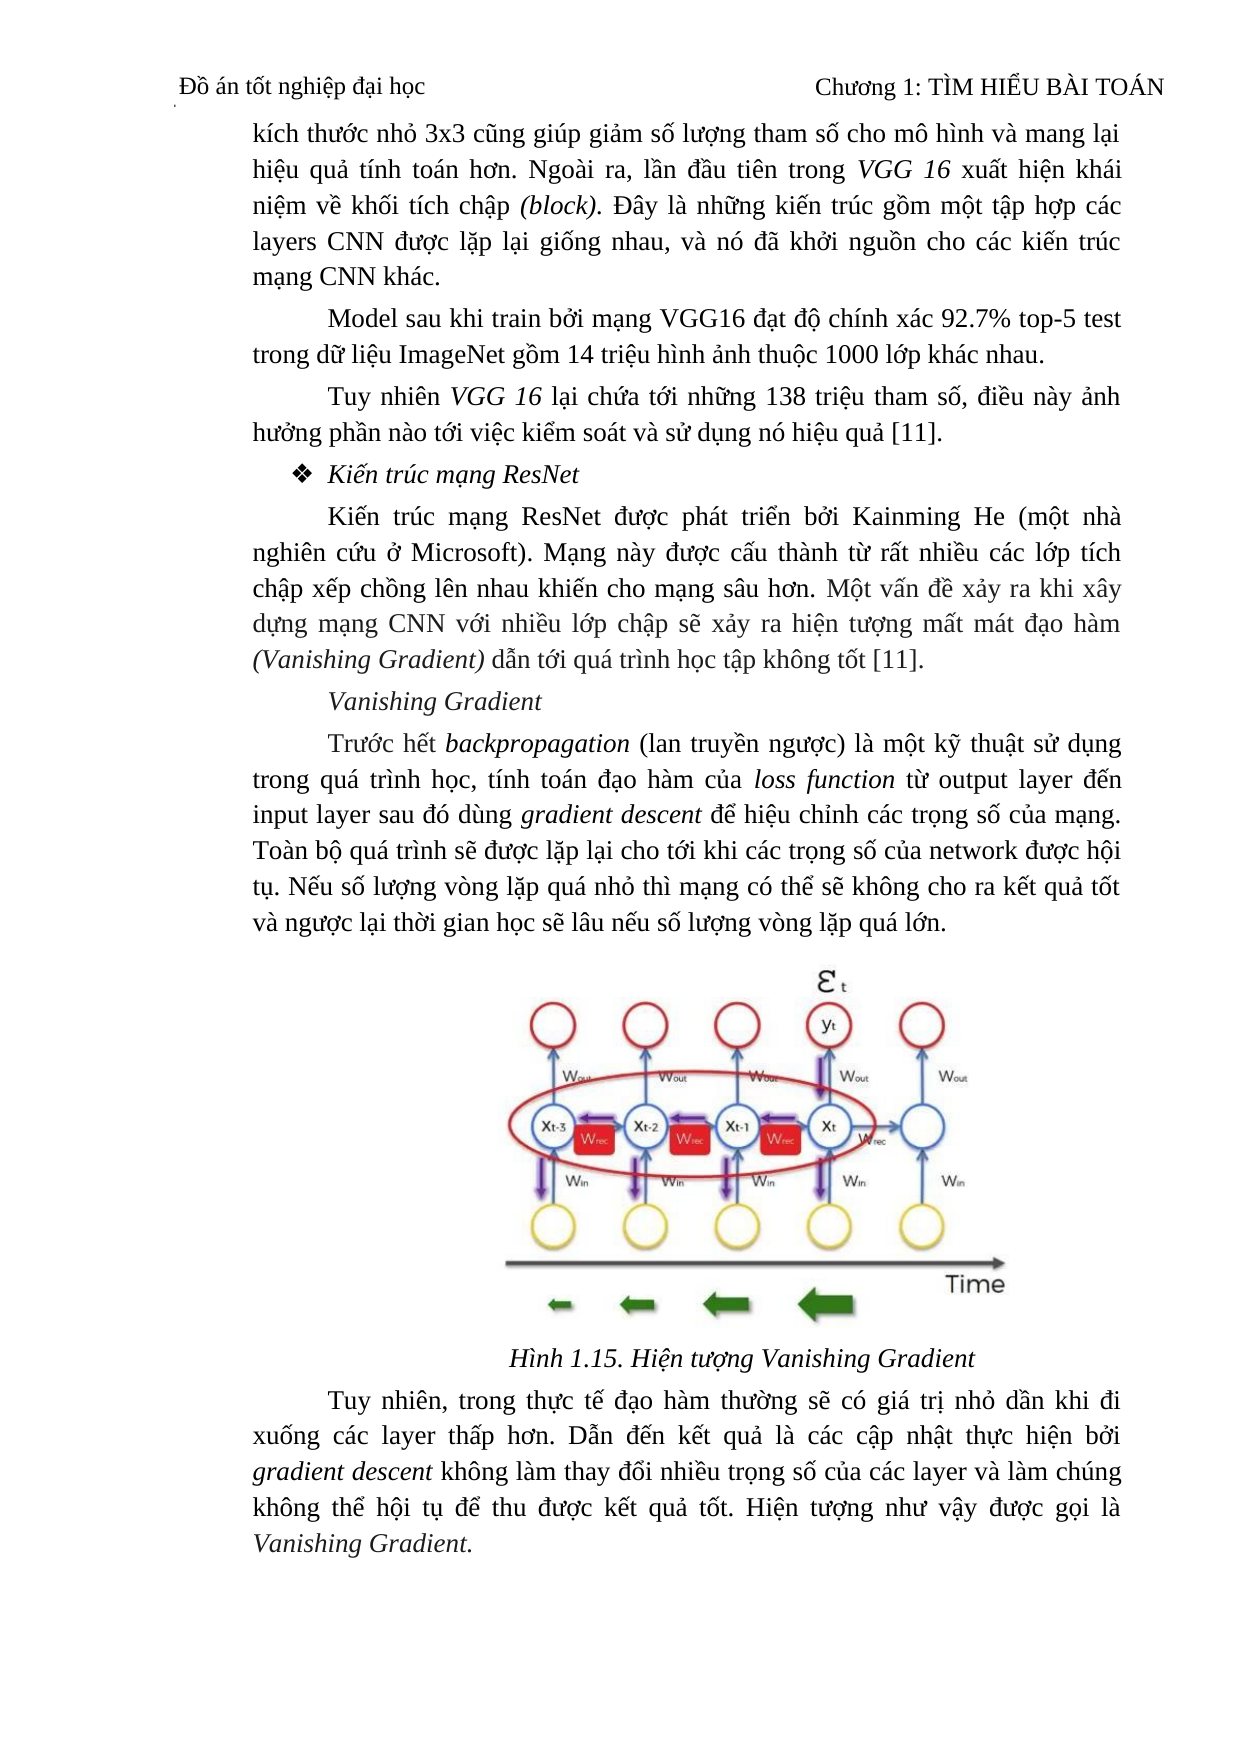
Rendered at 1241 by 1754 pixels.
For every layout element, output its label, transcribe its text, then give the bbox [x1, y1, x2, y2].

text kích thước nhỏ 3x3 cũng giúp giảm số lượng tham số cho mô hình và mang lại hiệu quả tính toán hơn. Ngoài ra, lần đầu tiên trong VGG 16 xuất hiện khái niệm về khối tích chập (block). Đây là những kiến trúc gồm một tập hợp các layers CNN được lặp lại giống nhau, và nó đã khởi nguồn cho các kiến trúc mạng CNN khác. [252, 117, 1122, 291]
list Kiến trúc mạng ResNet [290, 458, 1201, 490]
text Tuy nhiên, trong thực tế đạo hàm thường sẽ có giá trị nhỏ dần khi đi xuống các layer thấp hơn. Dẫn đến kết quả là các cập nhật thực hiện bởi gradient descent không làm thay đổi nhiều trọng số của các layer và làm chúng không thể hội tụ để thu được kết quả tốt. Hiện tượng như vậy được gọi là Vanishing Gradient. [252, 1384, 1122, 1558]
picture [497, 964, 1010, 1329]
text Model sau khi train bởi mạng VGG16 đạt độ chính xác 92.7% top-5 test trong dữ liệu ImageNet gồm 14 triệu hình ảnh thuộc 1000 lớp khác nhau. [252, 303, 1122, 369]
text Trước hết backpropagation (lan truyền ngược) là một kỹ thuật sử dụng trong quá trình học, tính toán đạo hàm của loss function từ output layer đến input layer sau đó dùng gradient descent để hiệu chỉnh các trọng số của mạng. Toàn bộ quá trình sẽ được lặp lại cho tới khi các trọng số của network được hội tụ. Nếu số lượng vòng lặp quá nhỏ thì mạng có thể sẽ không cho ra kết quả tốt và ngược lại thời gian học sẽ lâu nếu số lượng vòng lặp quá lớn. [252, 727, 1122, 937]
text Tuy nhiên VGG 16 lại chứa tới những 138 triệu tham số, điều này ảnh hưởng phần nào tới việc kiểm soát và sử dụng nó hiệu quả [11]. [252, 380, 1122, 447]
text Kiến trúc mạng ResNet được phát triển bởi Kainming He (một nhà nghiên cứu ở Microsoft). Mạng này được cấu thành từ rất nhiều các lớp tích chập xếp chồng lên nhau khiến cho mạng sâu hơn. Một vấn đề xảy ra khi xây dựng mạng CNN với nhiều lớp chập sẽ xảy ra hiện tượng mất mát đạo hàm (Vanishing Gradient) dẫn tới quá trình học tập không tốt [11]. [252, 500, 1122, 674]
text Vanishing Gradient [327, 685, 1201, 716]
